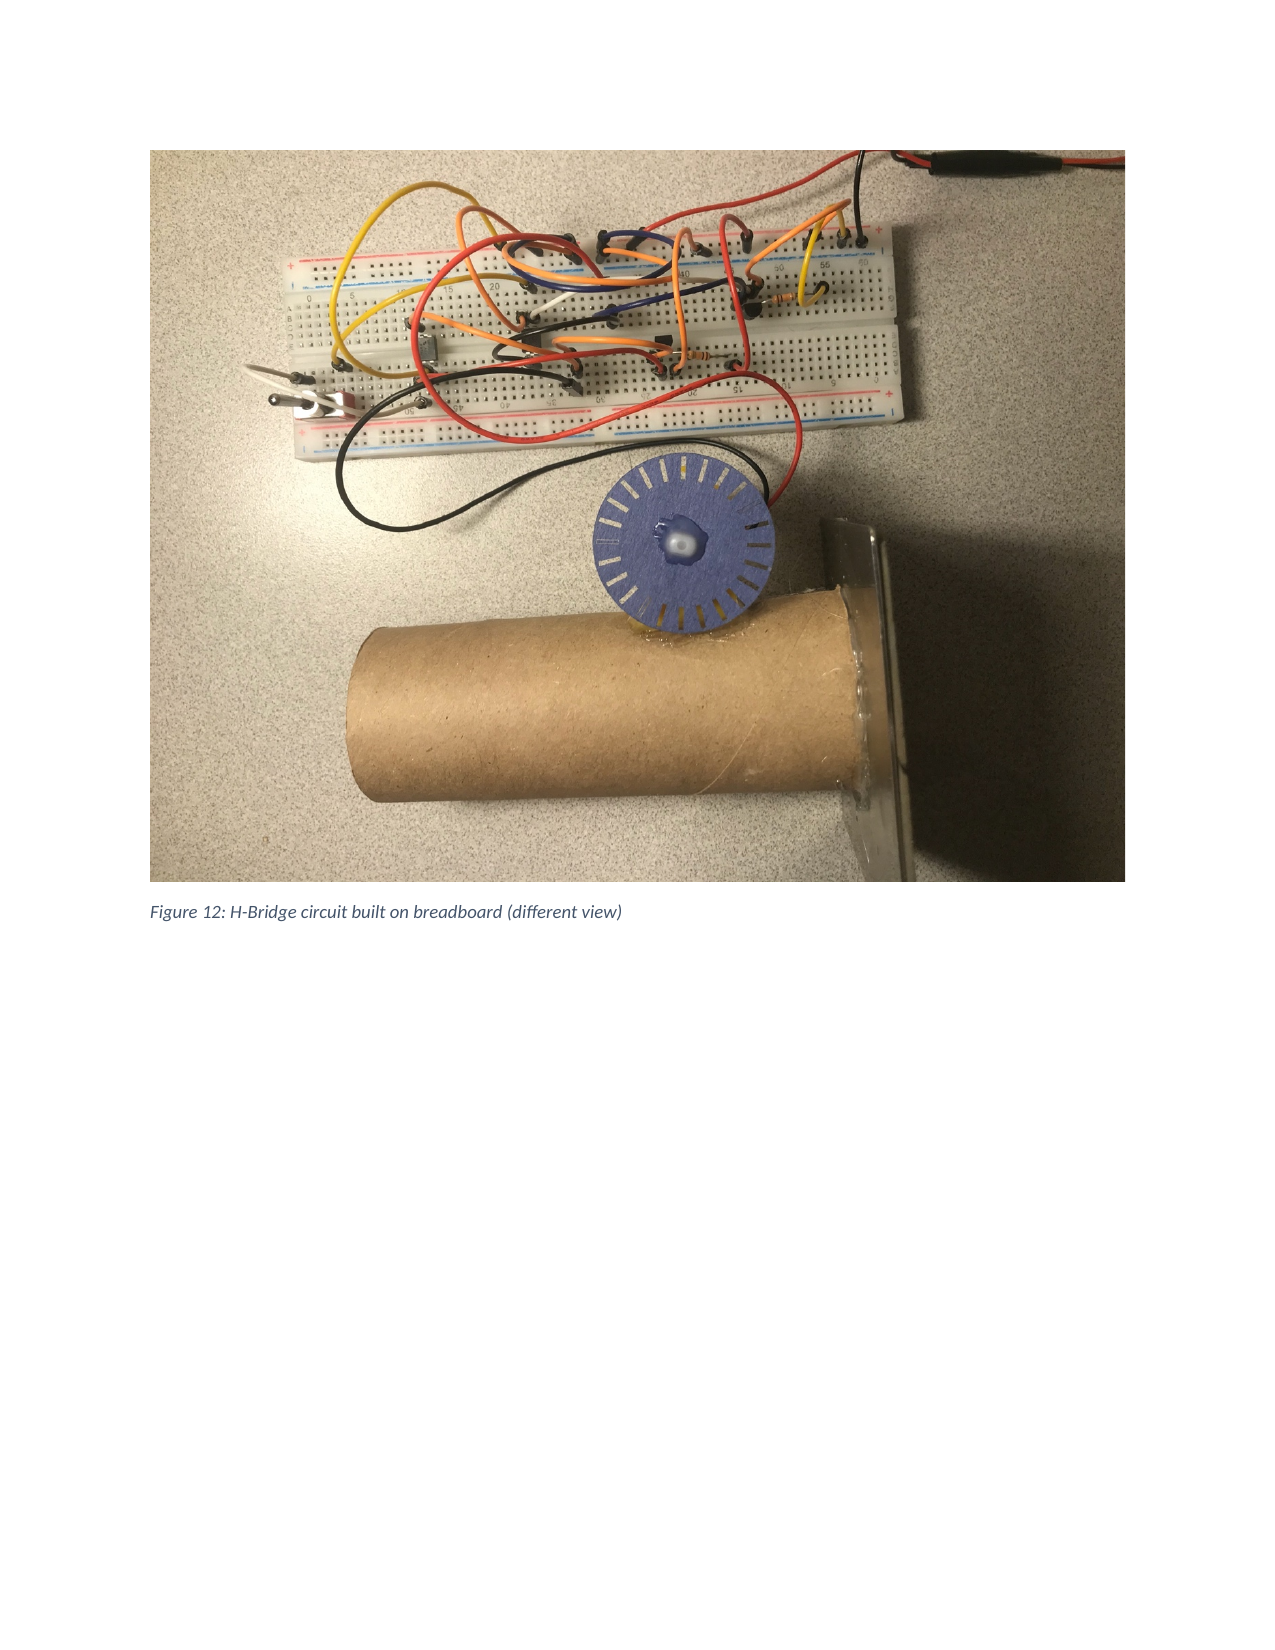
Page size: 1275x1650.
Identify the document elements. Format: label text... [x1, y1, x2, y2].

text Figure 12: H-Bridge circuit built on breadboard (different view) [150, 900, 1125, 923]
picture [150, 150, 1125, 882]
